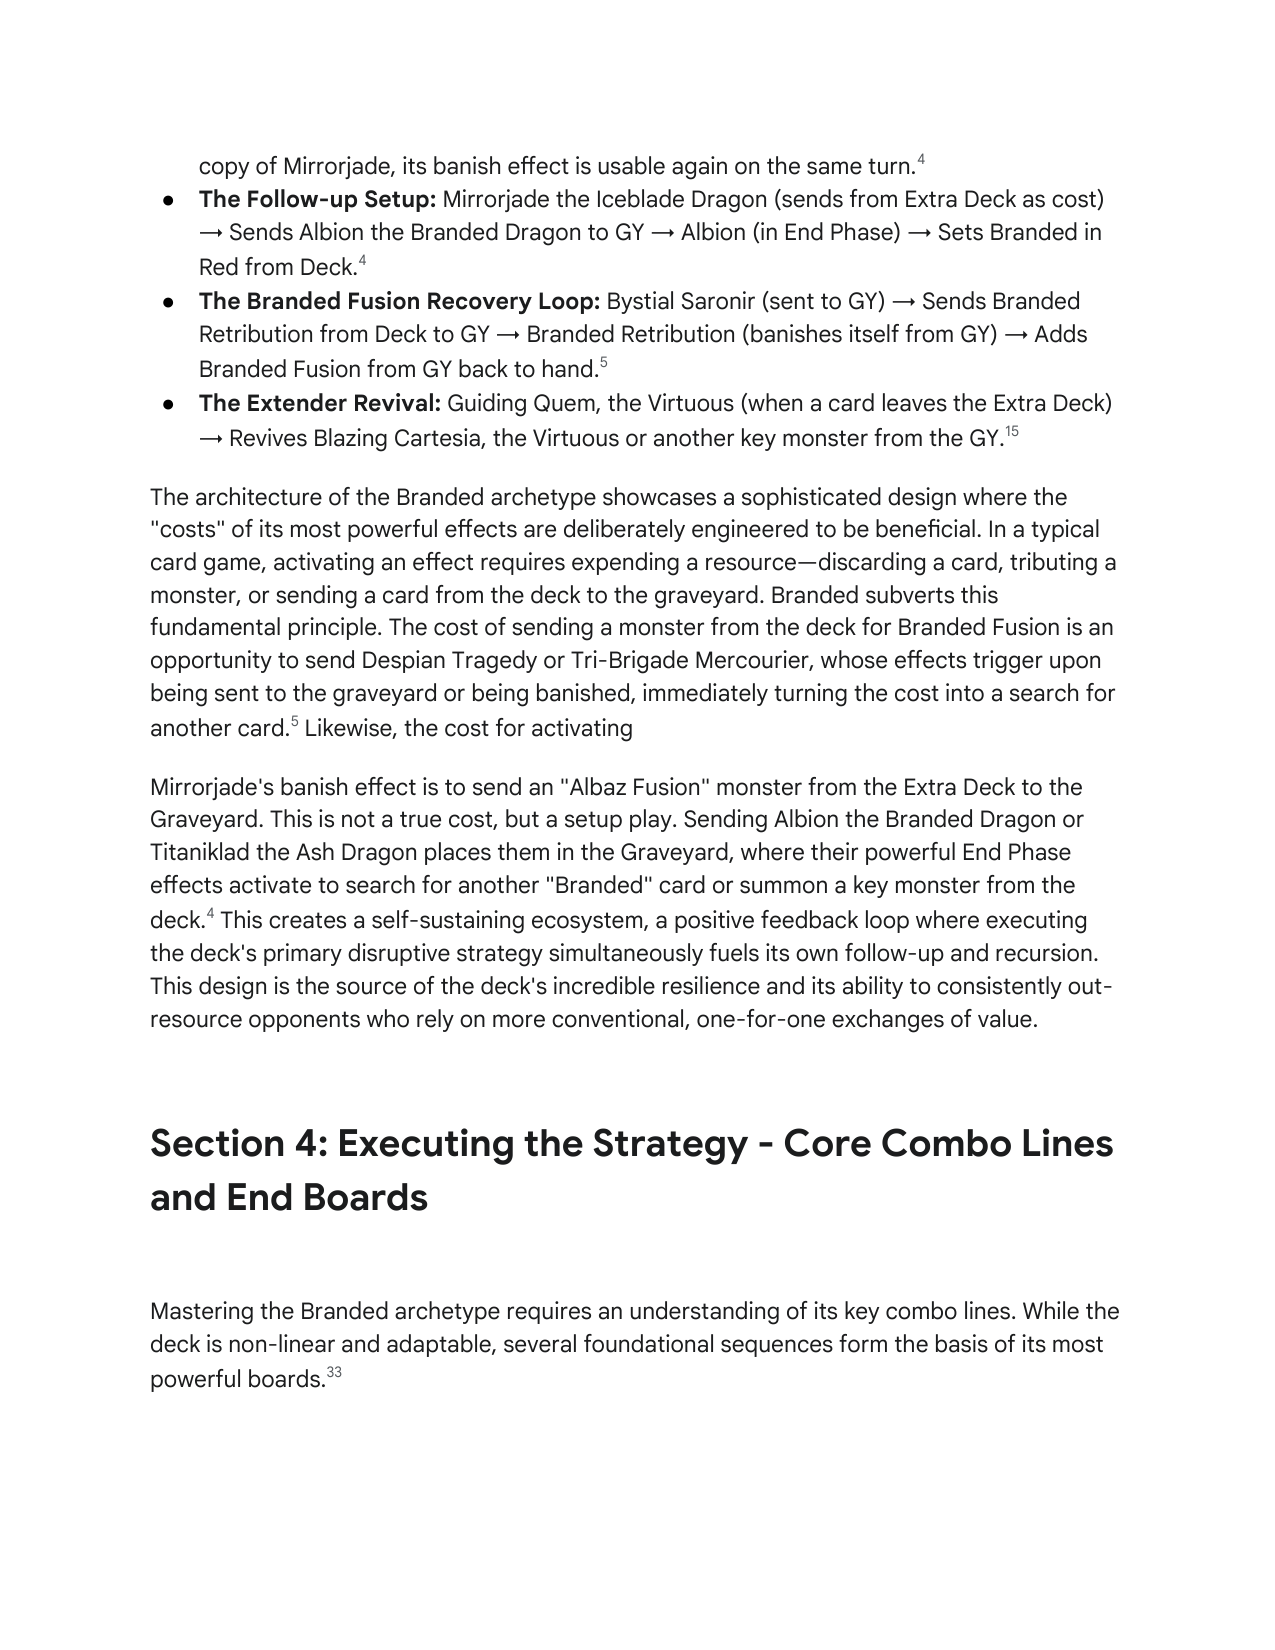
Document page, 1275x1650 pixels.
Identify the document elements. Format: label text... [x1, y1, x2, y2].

list The Extender Revival: Guiding Quem, the Virtuous (when a card leaves the Extra Deck) → Revives Blazing Cartesia, the Virtuous or another key monster from the GY.15 [161, 389, 1125, 453]
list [161, 150, 1125, 181]
list The Follow-up Setup: Mirrorjade the Iceblade Dragon (sends from Extra Deck as cost) → Sends Albion the Branded Dragon to GY → Albion (in End Phase) → Sets Branded in Red from Deck.4 [161, 186, 1125, 283]
subtitle Section 4: Executing the Strategy - Core Combo Lines and End Boards [150, 1120, 1125, 1221]
list The Branded Fusion Recovery Loop: Bystial Saronir (sent to GY) → Sends Branded Retribution from Deck to GY → Branded Retribution (banishes itself from GY) → Adds Branded Fusion from GY back to hand.5 [161, 287, 1125, 384]
text Mastering the Branded archetype requires an understanding of its key combo lines. While the deck is non-linear and adaptable, several foundational sequences form the basis of its most powerful boards.33 [150, 1297, 1125, 1395]
text The architecture of the Branded archetype showcases a sophisticated design where the "costs" of its most powerful effects are deliberately engineered to be beneficial. In a typical card game, activating an effect requires expending a resource—discarding a card, tributing a monster, or sending a card from the deck to the graveyard. Branded subverts this fundamental principle. The cost of sending a monster from the deck for Branded Fusion is an opportunity to send Despian Tragedy or Tri-Brigade Mercourier, whose effects trigger upon being sent to the graveyard or being banished, immediately turning the cost into a search for another card.5 Likewise, the cost for activating [150, 483, 1125, 743]
text Mirrorjade's banish effect is to send an "Albaz Fusion" monster from the Extra Deck to the Graveyard. This is not a true cost, but a setup play. Sending Albion the Branded Dragon or Titaniklad the Ash Dragon places them in the Graveyard, where their powerful End Phase effects activate to search for another "Branded" card or summon a key monster from the deck.4 This creates a self-sustaining ecosystem, a positive feedback loop where executing the deck's primary disruptive strategy simultaneously fuels its own follow-up and recursion. This design is the source of the deck's incredible resilience and its ability to consistently out-resource opponents who rely on more conventional, one-for-one exchanges of value. [150, 773, 1125, 1033]
